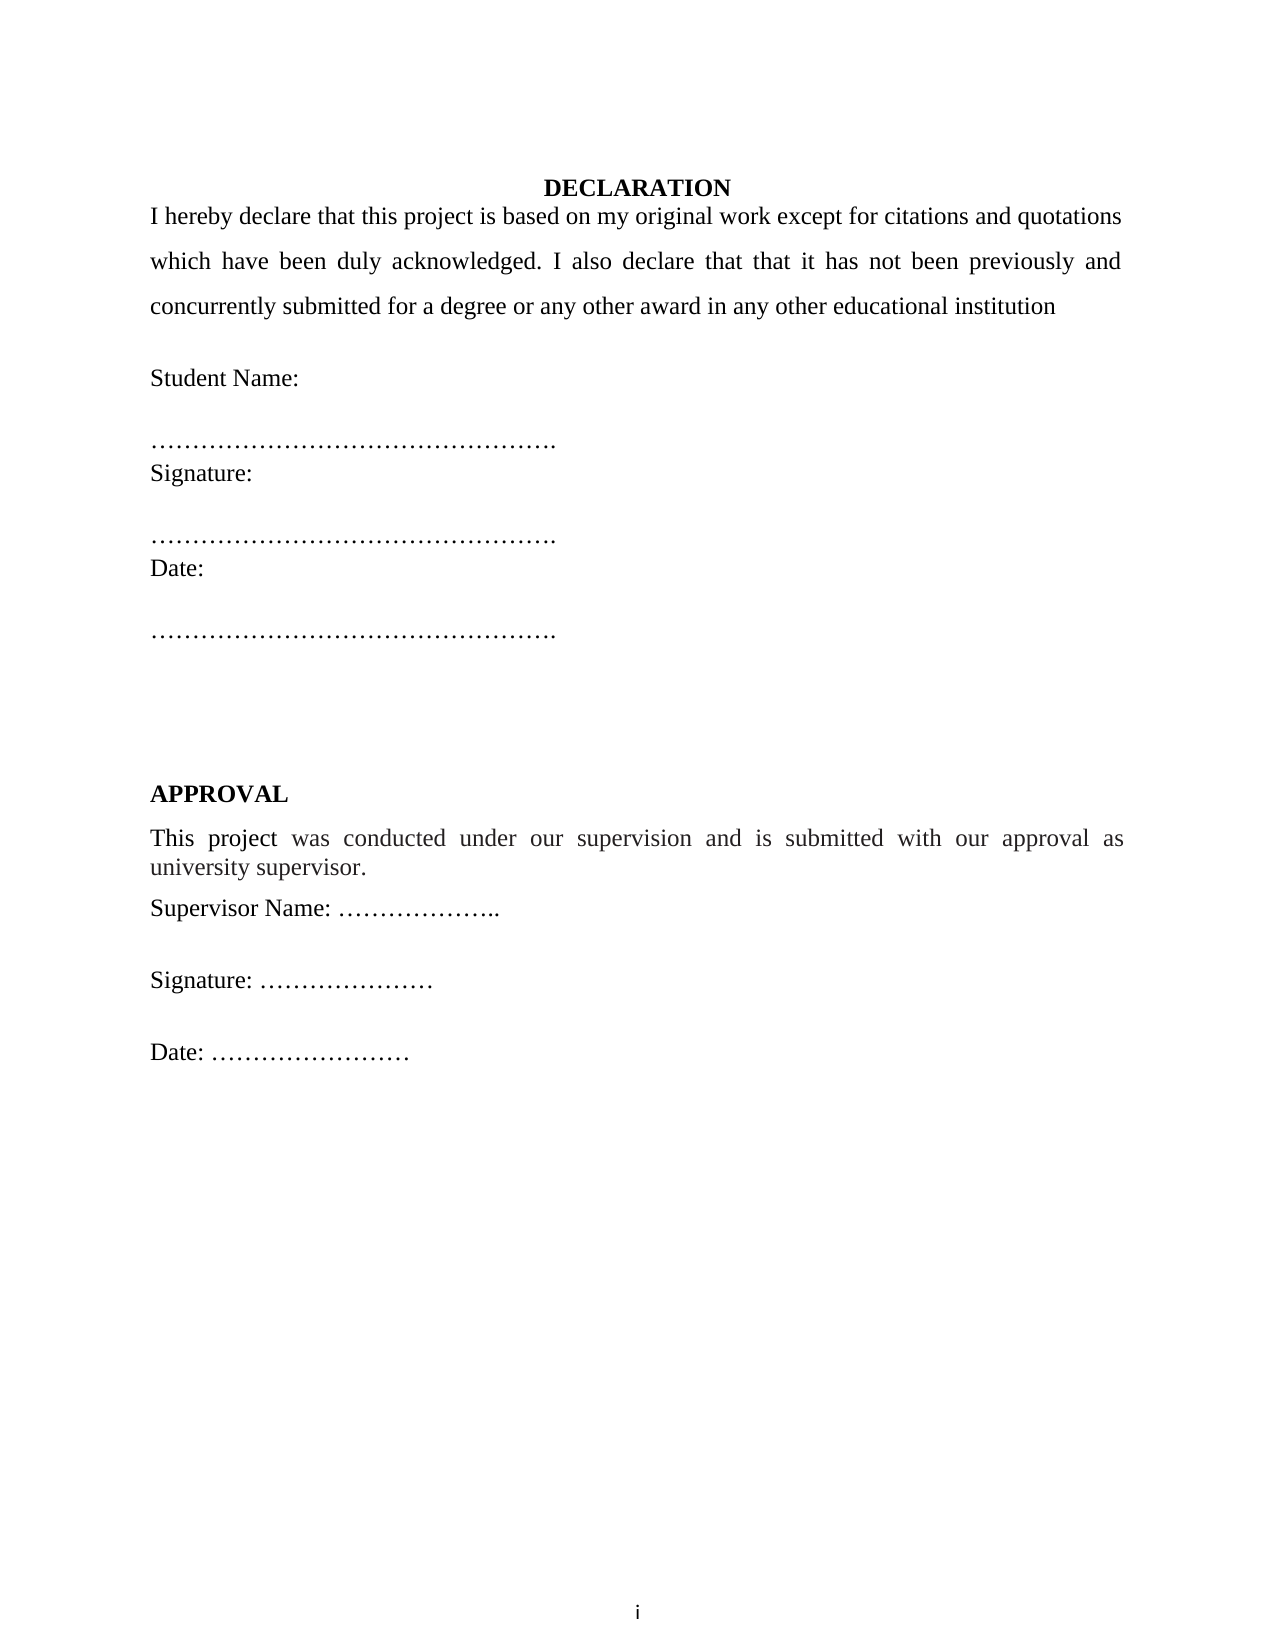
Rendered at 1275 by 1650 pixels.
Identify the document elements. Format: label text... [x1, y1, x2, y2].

text …………………………………………. [150, 425, 1125, 454]
text Student Name: [150, 363, 1125, 392]
text This project was conducted under our supervision and is submitted with our approval as university supervisor. [150, 823, 1125, 880]
text Signature: ………………… [150, 965, 1125, 994]
text …………………………………………. [150, 520, 1125, 549]
text Signature: [150, 458, 1125, 487]
text Date: …………………… [150, 1037, 1125, 1066]
text …………………………………………. [150, 615, 1125, 644]
text Supervisor Name: ……………….. [150, 893, 1125, 922]
text I hereby declare that this project is based on my original work except for citations and quotations which have been duly acknowledged. I also declare that that it has not been previously and concurrently submitted for a degree or any other award in any other educational institution [150, 201, 1123, 320]
text APPROVAL [150, 779, 1125, 808]
text Date: [150, 553, 1125, 582]
subtitle DECLARATION [150, 173, 1125, 201]
